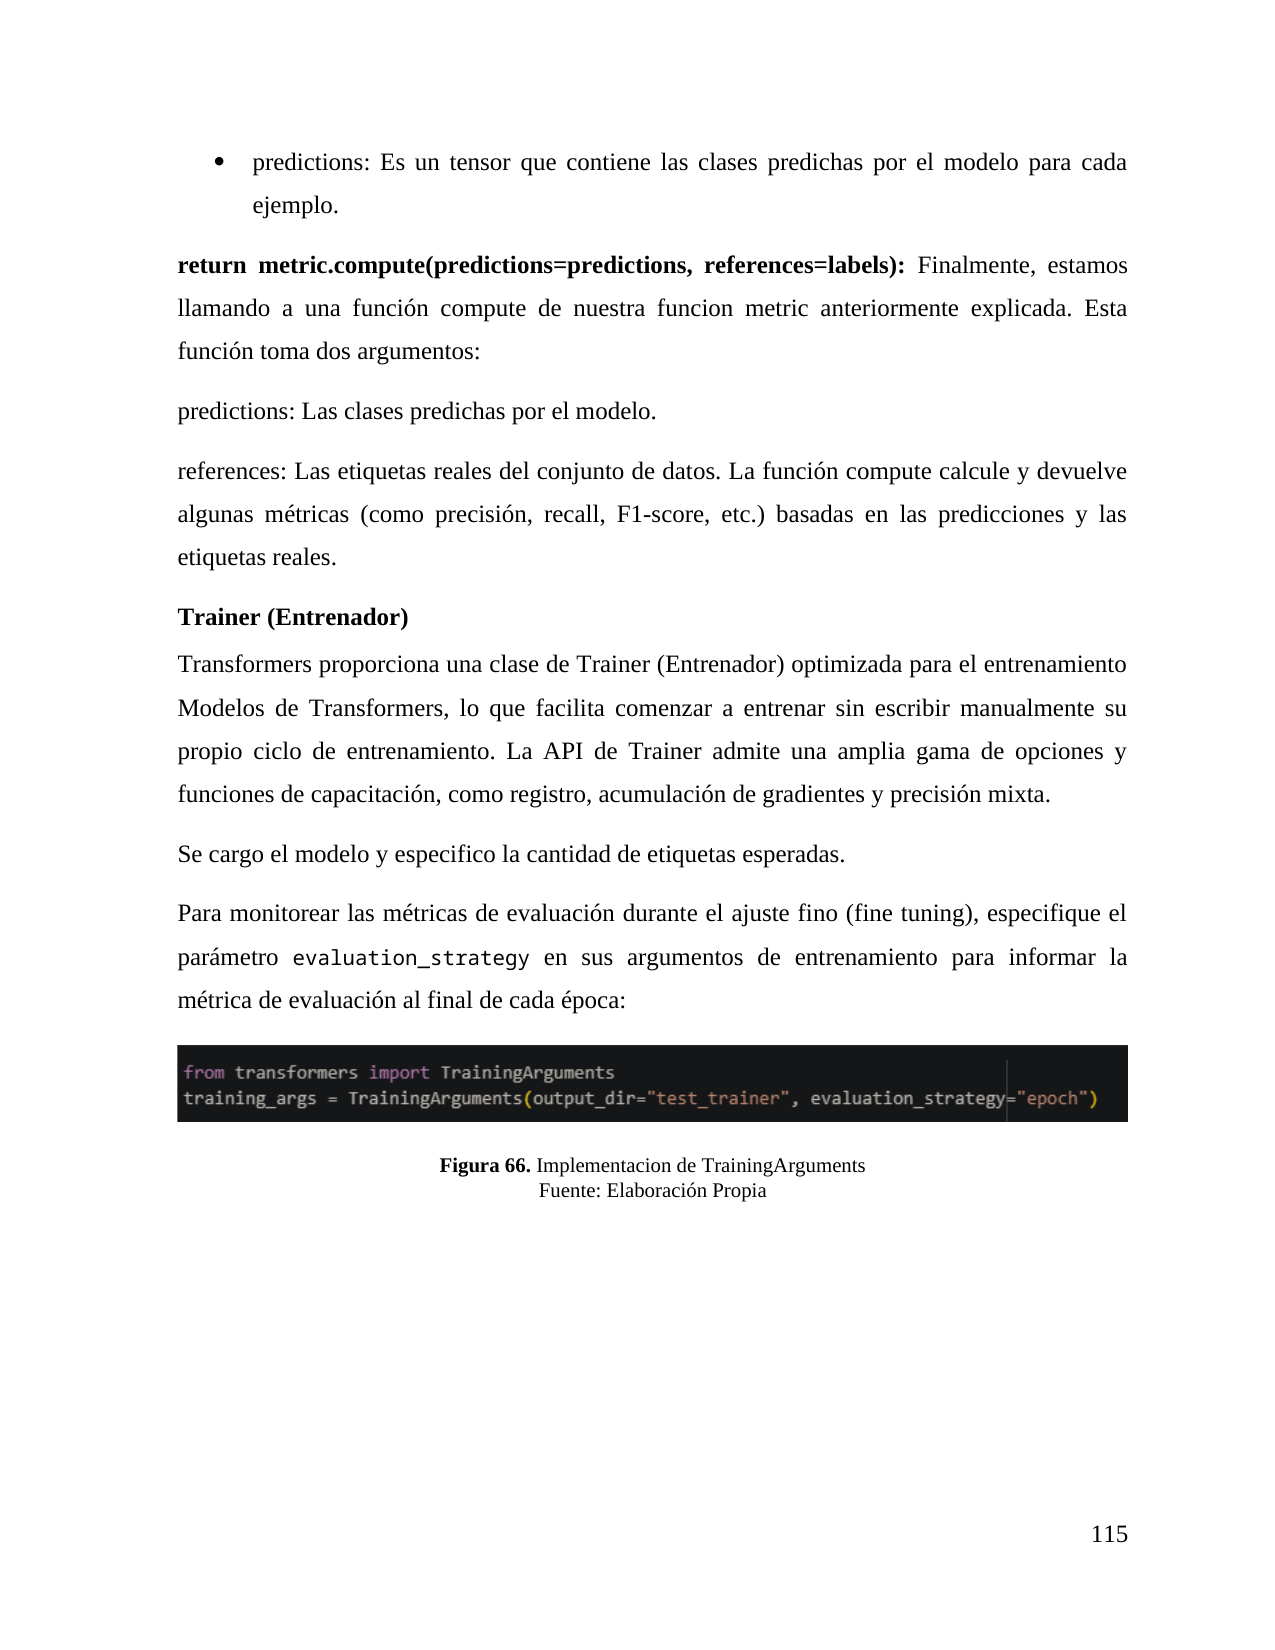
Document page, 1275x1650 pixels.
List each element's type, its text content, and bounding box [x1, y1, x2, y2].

text return metric.compute(predictions=predictions, references=labels): Finalmente, estamos llamando a una función compute de nuestra funcion metric anteriormente explicada. Esta función toma dos argumentos: [177, 250, 1128, 365]
text Transformers proporciona una clase de Trainer (Entrenador) optimizada para el entrenamiento Modelos de Transformers, lo que facilita comenzar a entrenar sin escribir manualmente su propio ciclo de entrenamiento. La API de Trainer admite una amplia gama de opciones y funciones de capacitación, como registro, acumulación de gradientes y precisión mixta. [177, 649, 1128, 808]
text Se cargo el modelo y especifico la cantidad de etiquetas esperadas. [177, 839, 1128, 867]
text Para monitorear las métricas de evaluación durante el ajuste fino (fine tuning), especifique el parámetro evaluation_strategy en sus argumentos de entrenamiento para informar la métrica de evaluación al final de cada época: [177, 898, 1128, 1014]
picture [177, 1045, 1128, 1122]
list predictions: Es un tensor que contiene las clases predichas por el modelo para cada ejemplo. [215, 147, 1128, 219]
text Figura 66. Implementacion de TrainingArguments [177, 1152, 1128, 1177]
text predictions: Las clases predichas por el modelo. [177, 396, 1128, 425]
text references: Las etiquetas reales del conjunto de datos. La función compute calcule y devuelve algunas métricas (como precisión, recall, F1-score, etc.) basadas en las predicciones y las etiquetas reales. [177, 456, 1128, 571]
text Fuente: Elaboración Propia [177, 1178, 1128, 1202]
text Trainer (Entrenador) [177, 602, 1128, 631]
